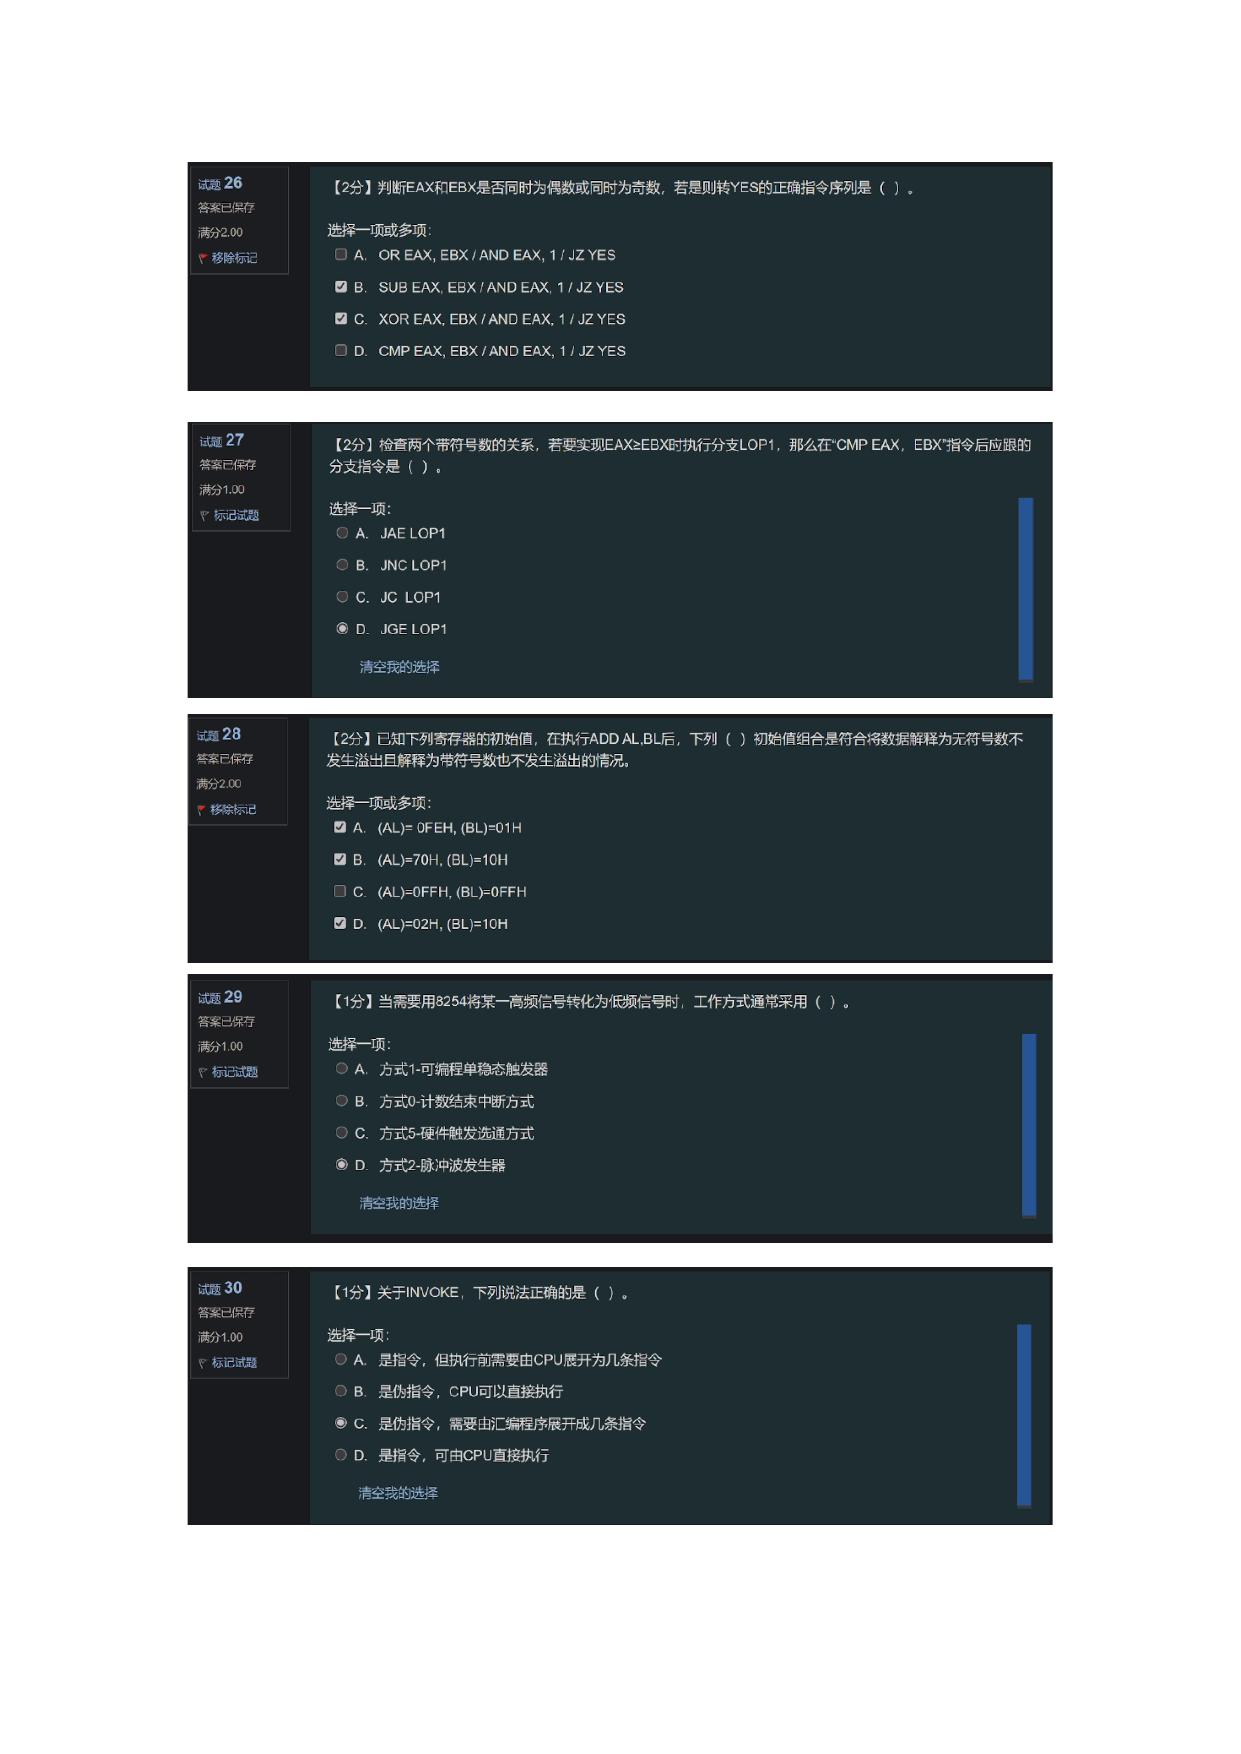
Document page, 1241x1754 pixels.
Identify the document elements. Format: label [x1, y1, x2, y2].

picture [187, 1267, 1053, 1525]
picture [187, 162, 1053, 391]
picture [187, 974, 1053, 1243]
picture [187, 714, 1053, 963]
picture [187, 422, 1053, 698]
